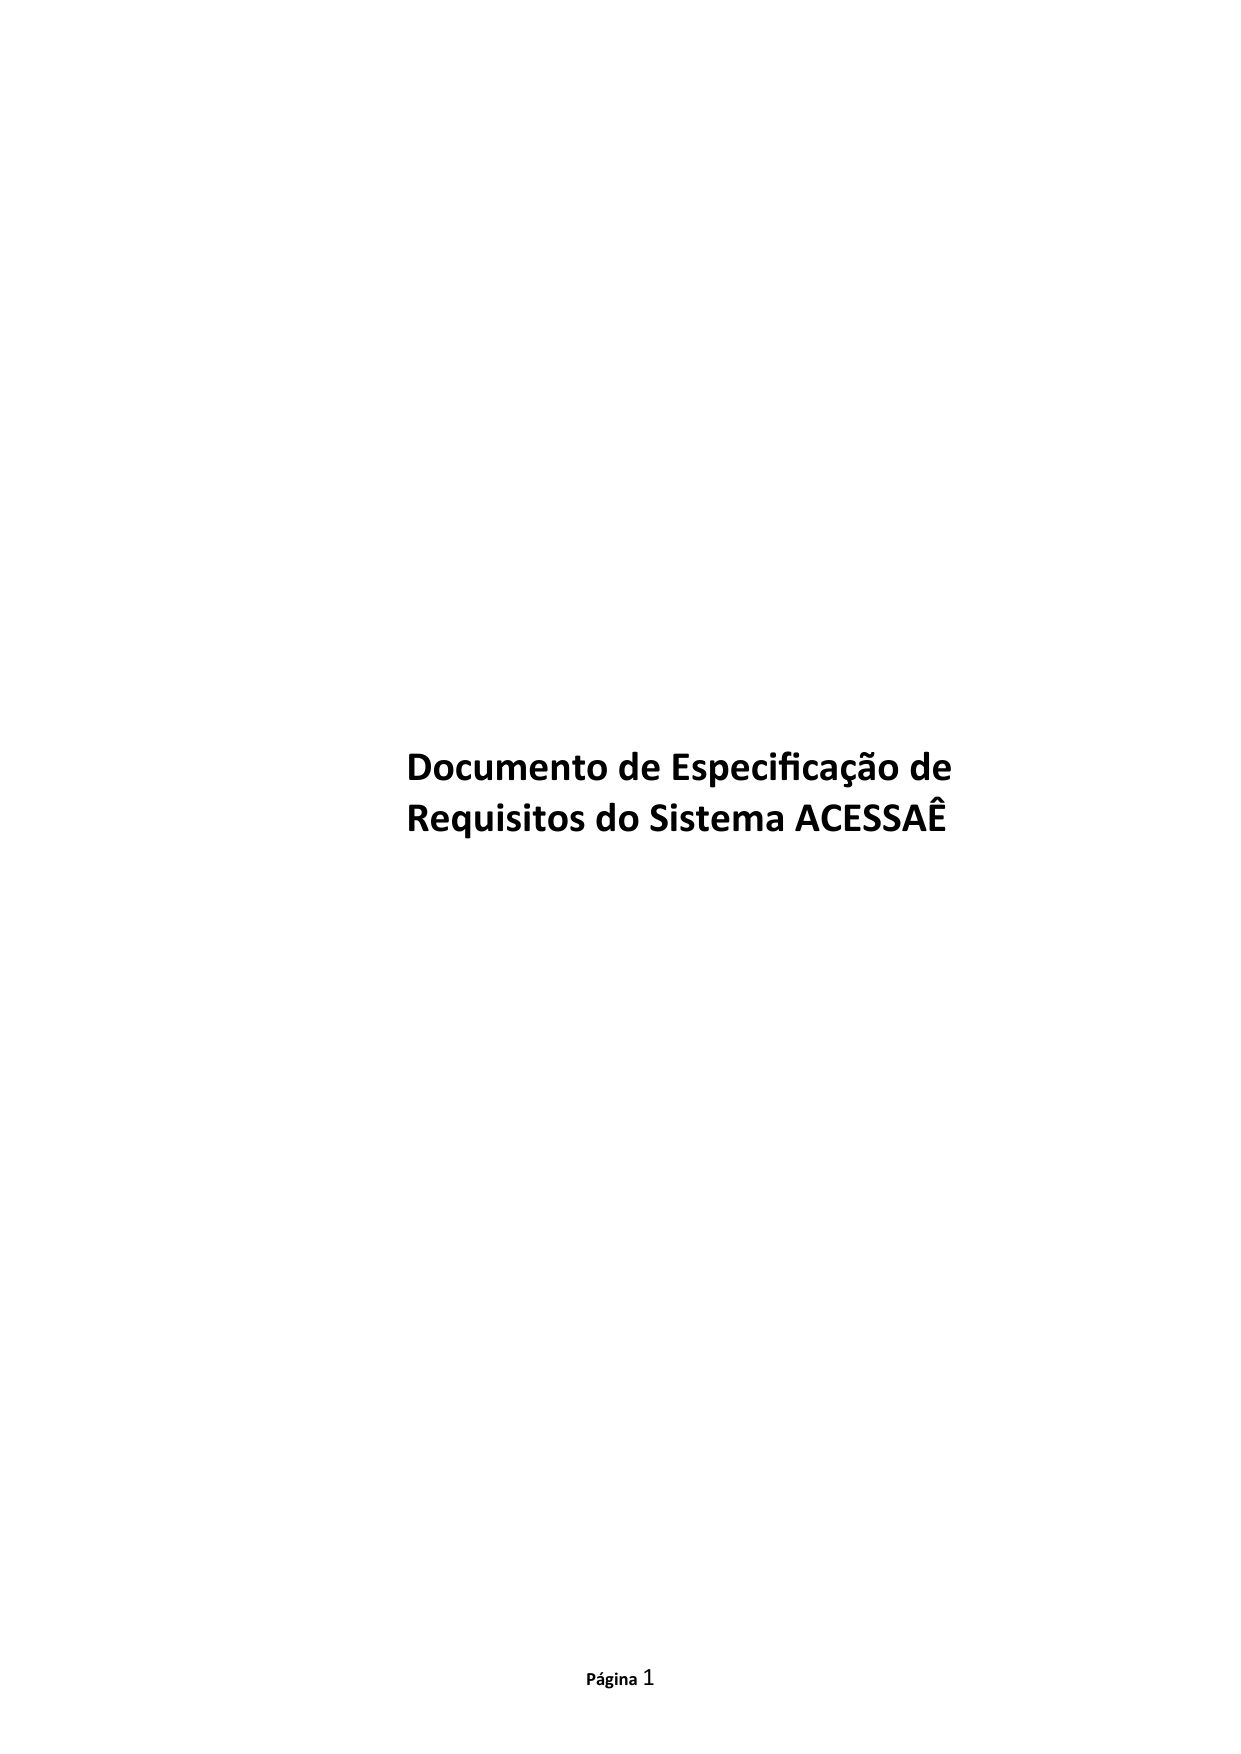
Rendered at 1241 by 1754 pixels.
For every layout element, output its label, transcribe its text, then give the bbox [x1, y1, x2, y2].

text Documento de Especificação de Requisitos do Sistema ACESSAÊ [406, 740, 1041, 841]
